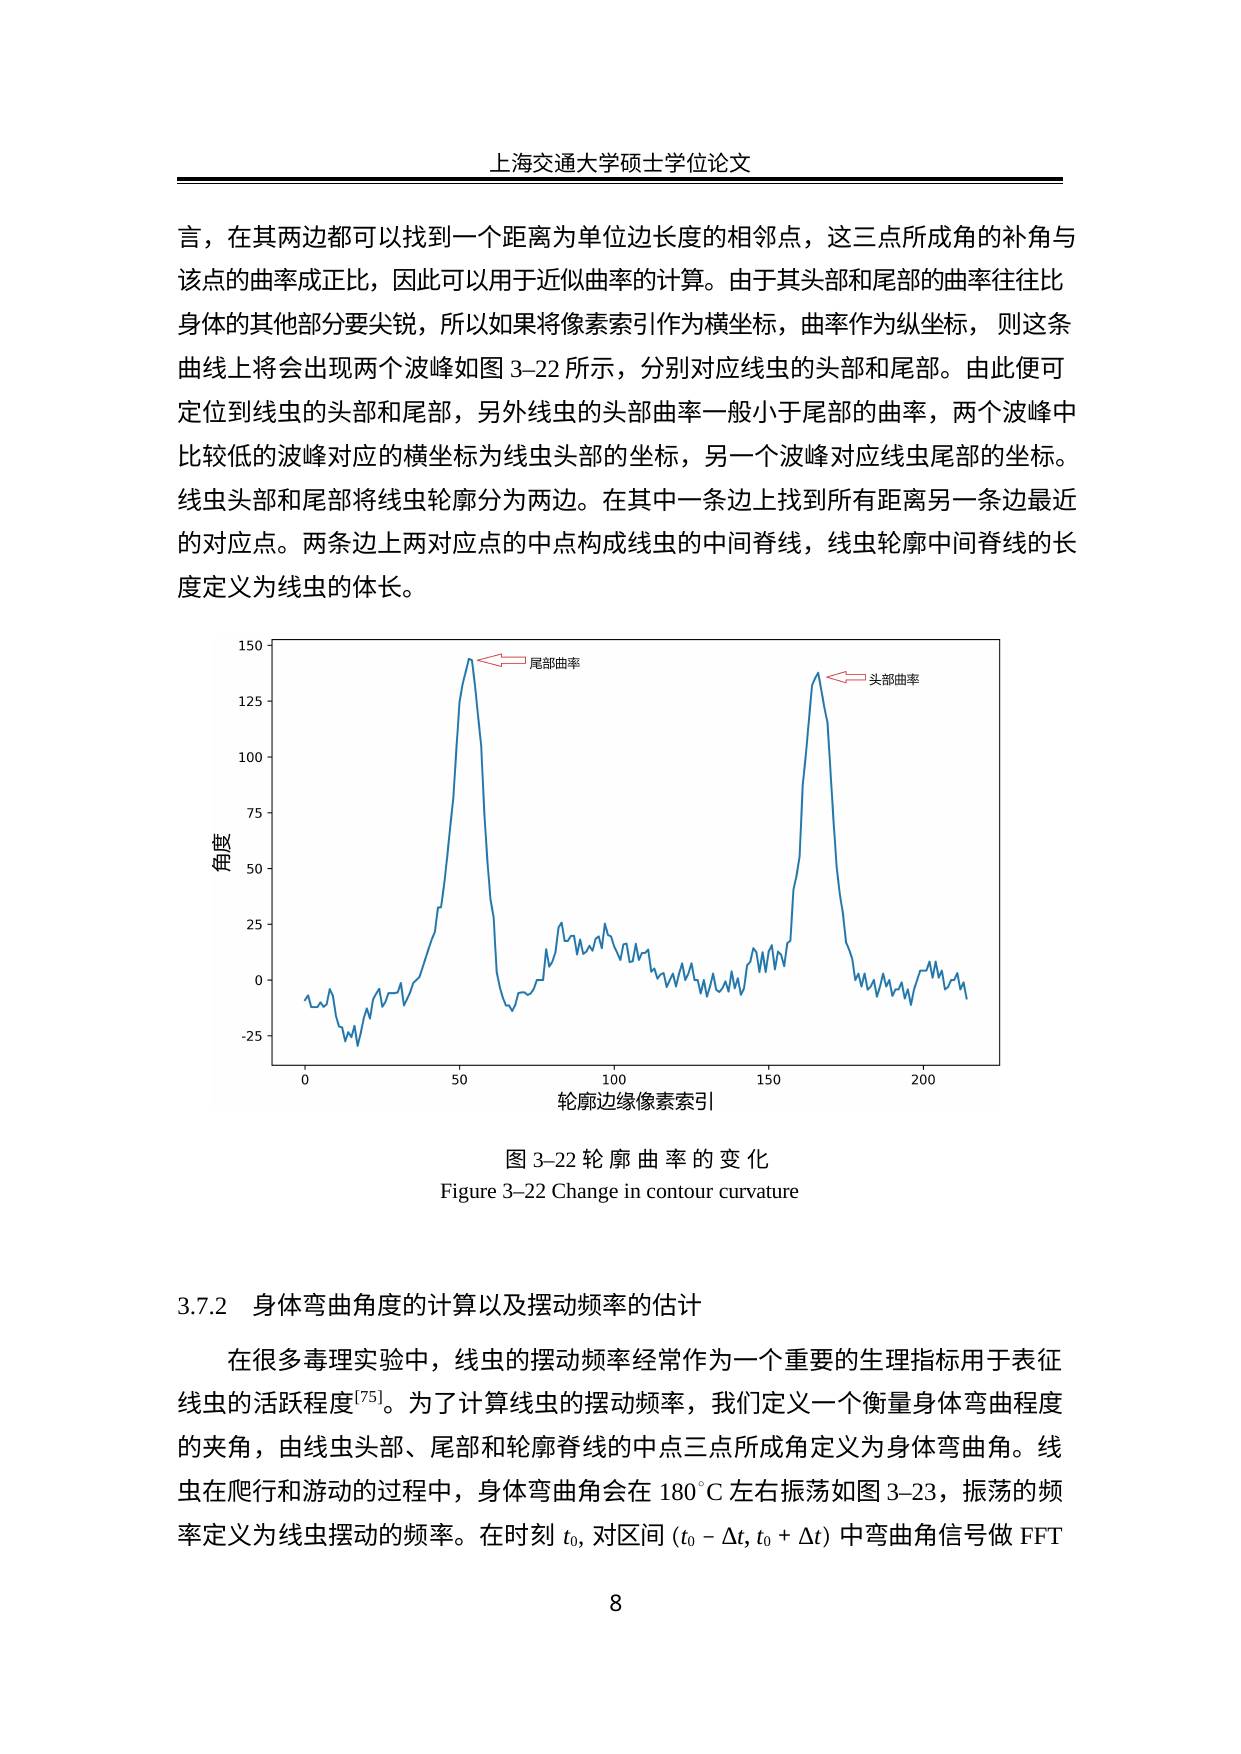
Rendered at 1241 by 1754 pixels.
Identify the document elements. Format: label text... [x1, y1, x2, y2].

text 图 3–22 轮 廓 曲 率 的 变 化 Figure 3–22 Change in contour curvature [440, 1144, 801, 1203]
list 身体弯曲角度的计算以及摆动频率的估计 [177, 1286, 1173, 1322]
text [177, 1340, 1063, 1552]
text 言，在其两边都可以找到一个距离为单位边长度的相邻点，这三点所成角的补角与该点的曲率成正比，因此可以用于近似曲率的计算。由于其头部和尾部的曲率往往比身体的其他部分要尖锐，所以如果将像素索引作为横坐标，曲率作为纵坐标， 则这条曲线上将会出现两个波峰如图3–22所示，分别对应线虫的头部和尾部。由此便可定位到线虫的头部和尾部，另外线虫的头部曲率一般小于尾部的曲率，两个波峰中比较低的波峰对应的横坐标为线虫头部的坐标，另一个波峰对应线虫尾部的坐标。线虫头部和尾部将线虫轮廓分为两边。在其中一条边上找到所有距离另一条边最近的对应点。两条边上两对应点的中点构成线虫的中间脊线，线虫轮廓中间脊线的长度定义为线虫的体长。 [177, 217, 1079, 604]
picture [211, 638, 1001, 1111]
